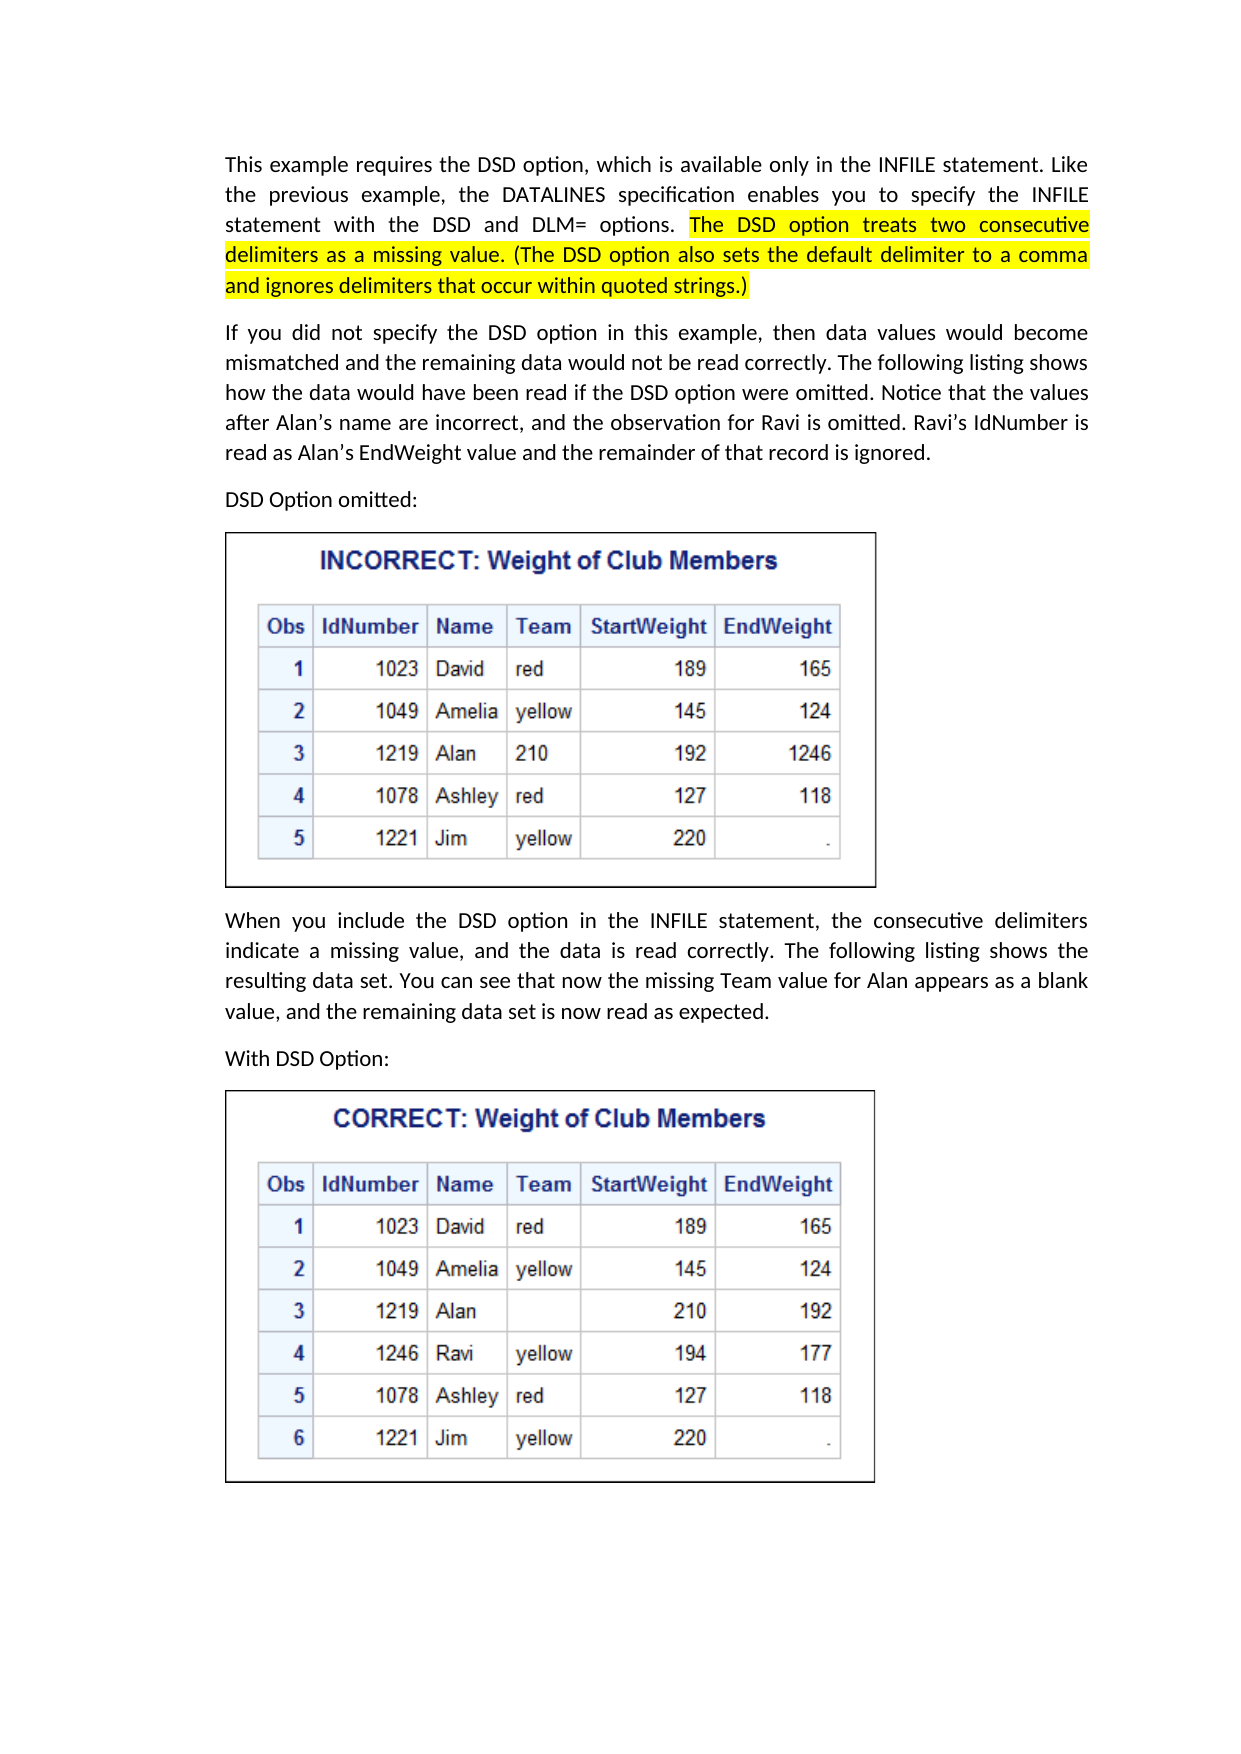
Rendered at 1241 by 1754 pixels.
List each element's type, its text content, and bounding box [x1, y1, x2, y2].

picture [225, 1090, 876, 1483]
text This example requires the DSD option, which is available only in the INFILE statement. Like the previous example, the DATALINES specification enables you to specify the INFILE statement with the DSD and DLM= options. The DSD option treats two consecutive delimiters as a missing value. (The DSD option also sets the default delimiter to a comma and ignores delimiters that occur within quoted strings.) [225, 150, 1090, 241]
text DSD Option omitted: [150, 485, 1090, 513]
text This example requires the DSD option, which is available only in the INFILE statement. Like the previous example, the DATALINES specification enables you to specify the INFILE statement with the DSD and DLM= options. The DSD option treats two consecutive delimiters as a missing value. (The DSD option also sets the default delimiter to a comma and ignores delimiters that occur within quoted strings.) [225, 269, 1090, 299]
text When you include the DSD option in the INFILE statement, the consecutive delimiters indicate a missing value, and the data is read correctly. The following listing shows the resulting data set. You can see that now the missing Team value for Alan appears as a blank value, and the remaining data set is now read as expected. [225, 906, 1090, 1025]
text If you did not specify the DSD option in this example, then data values would become mismatched and the remaining data would not be read correctly. The following listing shows how the data would have been read if the DSD option were omitted. Notice that the values after Alan’s name are incorrect, and the observation for Ravi is omitted. Ravi’s IdNumber is read as Alan’s EndWeight value and the remainder of that record is ignored. [225, 318, 1090, 467]
picture [225, 532, 877, 888]
text With DSD Option: [150, 1044, 1090, 1072]
